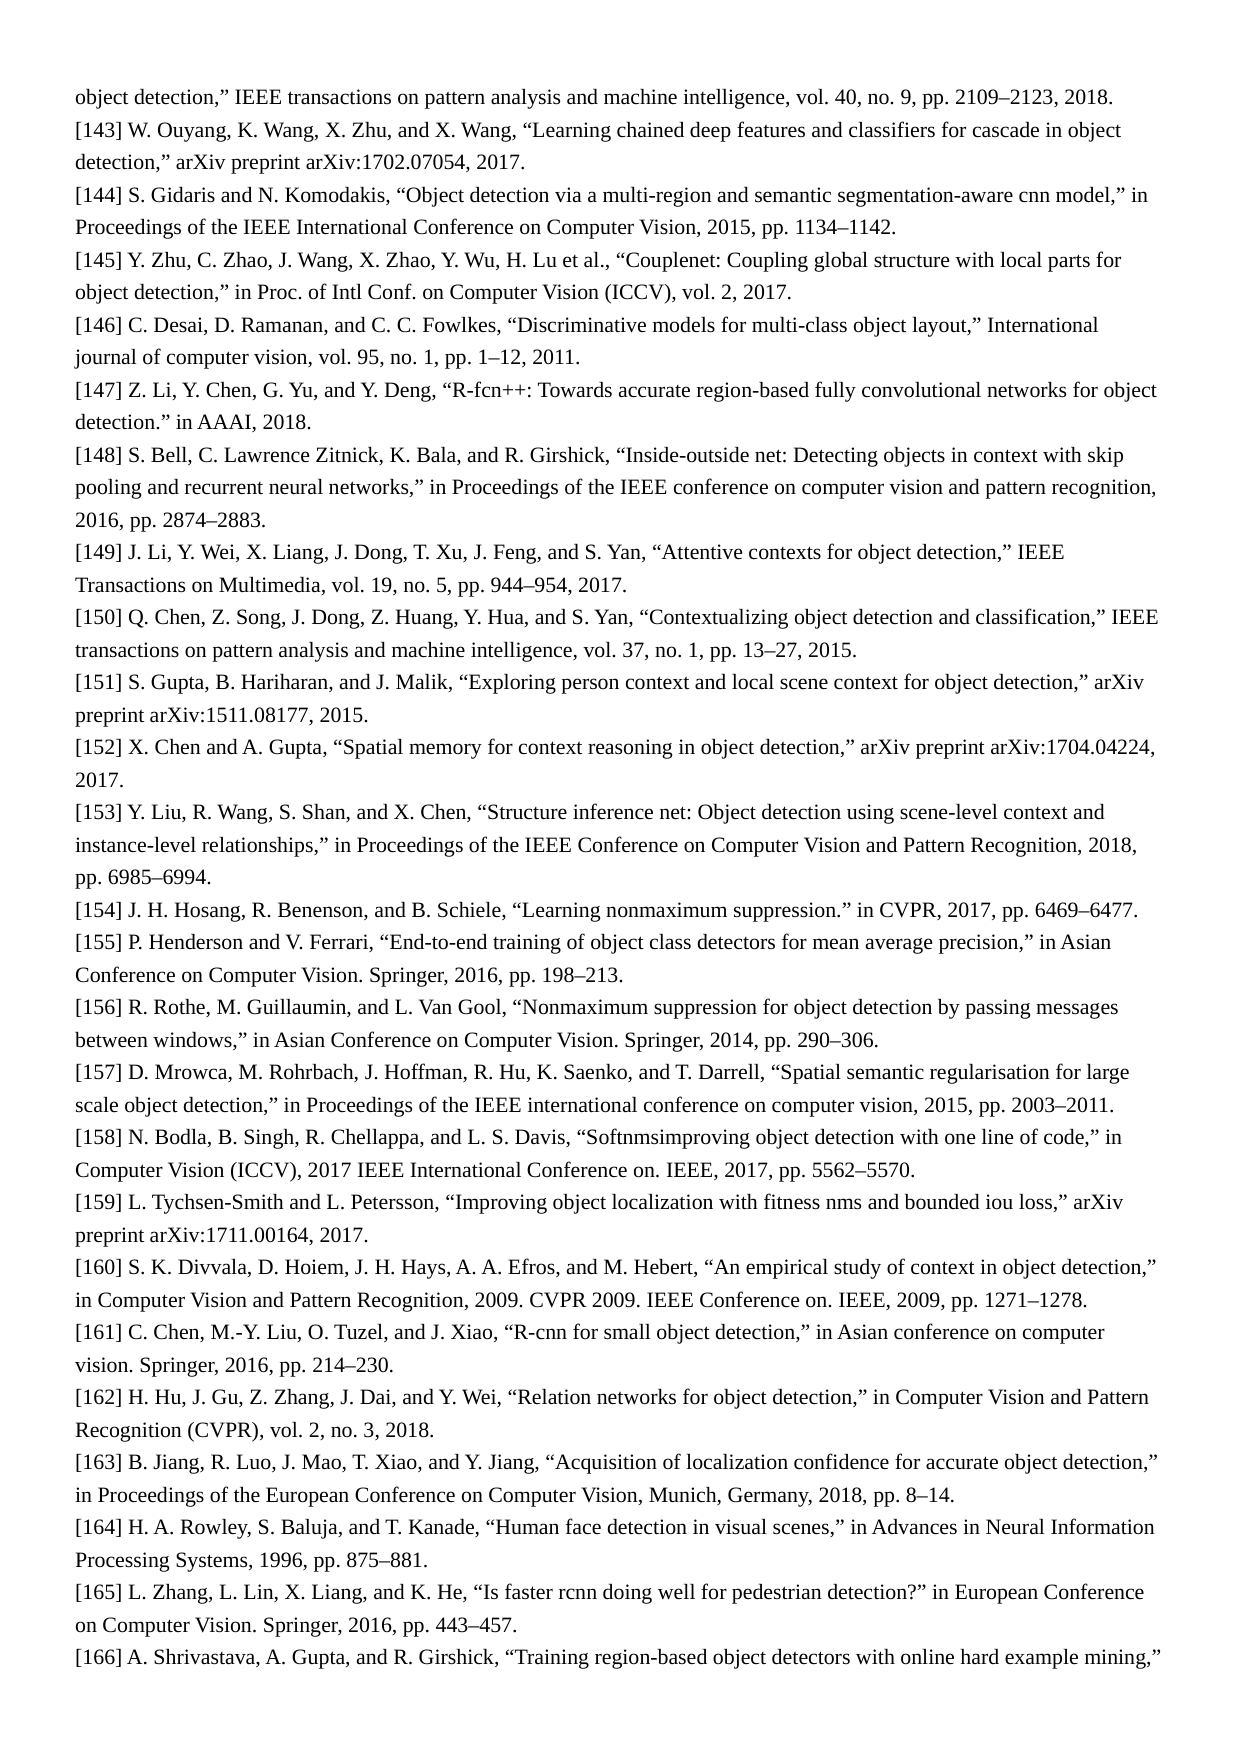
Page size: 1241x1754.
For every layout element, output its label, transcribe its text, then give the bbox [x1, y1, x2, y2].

text [155] P. Henderson and V. Ferrari, “End-to-end training of object class detectors for mean average precision,” in Asian Conference on Computer Vision. Springer, 2016, pp. 198–213. [75, 926, 1165, 991]
text [164] H. A. Rowley, S. Baluja, and T. Kanade, “Human face detection in visual scenes,” in Advances in Neural Information Processing Systems, 1996, pp. 875–881. [75, 1511, 1165, 1576]
text [165] L. Zhang, L. Lin, X. Liang, and K. He, “Is faster rcnn doing well for pedestrian detection?” in European Conference on Computer Vision. Springer, 2016, pp. 443–457. [75, 1576, 1165, 1641]
text [158] N. Bodla, B. Singh, R. Chellappa, and L. S. Davis, “Softnmsimproving object detection with one line of code,” in Computer Vision (ICCV), 2017 IEEE International Conference on. IEEE, 2017, pp. 5562–5570. [75, 1121, 1165, 1186]
text [148] S. Bell, C. Lawrence Zitnick, K. Bala, and R. Girshick, “Inside-outside net: Detecting objects in context with skip pooling and recurrent neural networks,” in Proceedings of the IEEE conference on computer vision and pattern recognition, 2016, pp. 2874–2883. [75, 438, 1165, 536]
text [156] R. Rothe, M. Guillaumin, and L. Van Gool, “Nonmaximum suppression for object detection by passing messages between windows,” in Asian Conference on Computer Vision. Springer, 2014, pp. 290–306. [75, 991, 1165, 1056]
text [160] S. K. Divvala, D. Hoiem, J. H. Hays, A. A. Efros, and M. Hebert, “An empirical study of context in object detection,” in Computer Vision and Pattern Recognition, 2009. CVPR 2009. IEEE Conference on. IEEE, 2009, pp. 1271–1278. [75, 1251, 1165, 1316]
text [157] D. Mrowca, M. Rohrbach, J. Hoffman, R. Hu, K. Saenko, and T. Darrell, “Spatial semantic regularisation for large scale object detection,” in Proceedings of the IEEE international conference on computer vision, 2015, pp. 2003–2011. [75, 1056, 1165, 1121]
text [150] Q. Chen, Z. Song, J. Dong, Z. Huang, Y. Hua, and S. Yan, “Contextualizing object detection and classification,” IEEE transactions on pattern analysis and machine intelligence, vol. 37, no. 1, pp. 13–27, 2015. [75, 601, 1165, 666]
text [149] J. Li, Y. Wei, X. Liang, J. Dong, T. Xu, J. Feng, and S. Yan, “Attentive contexts for object detection,” IEEE Transactions on Multimedia, vol. 19, no. 5, pp. 944–954, 2017. [75, 536, 1165, 601]
text [159] L. Tychsen-Smith and L. Petersson, “Improving object localization with fitness nms and bounded iou loss,” arXiv preprint arXiv:1711.00164, 2017. [75, 1186, 1165, 1251]
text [75, 1641, 1165, 1673]
text [143] W. Ouyang, K. Wang, X. Zhu, and X. Wang, “Learning chained deep features and classifiers for cascade in object detection,” arXiv preprint arXiv:1702.07054, 2017. [75, 113, 1165, 178]
text [147] Z. Li, Y. Chen, G. Yu, and Y. Deng, “R-fcn++: Towards accurate region-based fully convolutional networks for object detection.” in AAAI, 2018. [75, 373, 1165, 438]
text [154] J. H. Hosang, R. Benenson, and B. Schiele, “Learning nonmaximum suppression.” in CVPR, 2017, pp. 6469–6477. [75, 893, 1165, 926]
text [144] S. Gidaris and N. Komodakis, “Object detection via a multi-region and semantic segmentation-aware cnn model,” in Proceedings of the IEEE International Conference on Computer Vision, 2015, pp. 1134–1142. [75, 178, 1165, 243]
text [146] C. Desai, D. Ramanan, and C. C. Fowlkes, “Discriminative models for multi-class object layout,” International journal of computer vision, vol. 95, no. 1, pp. 1–12, 2011. [75, 308, 1165, 373]
text [153] Y. Liu, R. Wang, S. Shan, and X. Chen, “Structure inference net: Object detection using scene-level context and instance-level relationships,” in Proceedings of the IEEE Conference on Computer Vision and Pattern Recognition, 2018, pp. 6985–6994. [75, 796, 1165, 893]
text [161] C. Chen, M.-Y. Liu, O. Tuzel, and J. Xiao, “R-cnn for small object detection,” in Asian conference on computer vision. Springer, 2016, pp. 214–230. [75, 1316, 1165, 1381]
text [75, 81, 1165, 113]
text in Proceedings of the European Conference on Computer Vision, Munich, Germany, 2018, pp. 8–14. [75, 1478, 1165, 1511]
text [162] H. Hu, J. Gu, Z. Zhang, J. Dai, and Y. Wei, “Relation networks for object detection,” in Computer Vision and Pattern Recognition (CVPR), vol. 2, no. 3, 2018. [75, 1381, 1165, 1446]
text [152] X. Chen and A. Gupta, “Spatial memory for context reasoning in object detection,” arXiv preprint arXiv:1704.04224, 2017. [75, 731, 1165, 796]
text [145] Y. Zhu, C. Zhao, J. Wang, X. Zhao, Y. Wu, H. Lu et al., “Couplenet: Coupling global structure with local parts for object detection,” in Proc. of Intl Conf. on Computer Vision (ICCV), vol. 2, 2017. [75, 243, 1165, 308]
text [163] B. Jiang, R. Luo, J. Mao, T. Xiao, and Y. Jiang, “Acquisition of localization confidence for accurate object detection,” [75, 1446, 1165, 1478]
text [151] S. Gupta, B. Hariharan, and J. Malik, “Exploring person context and local scene context for object detection,” arXiv preprint arXiv:1511.08177, 2015. [75, 666, 1165, 731]
